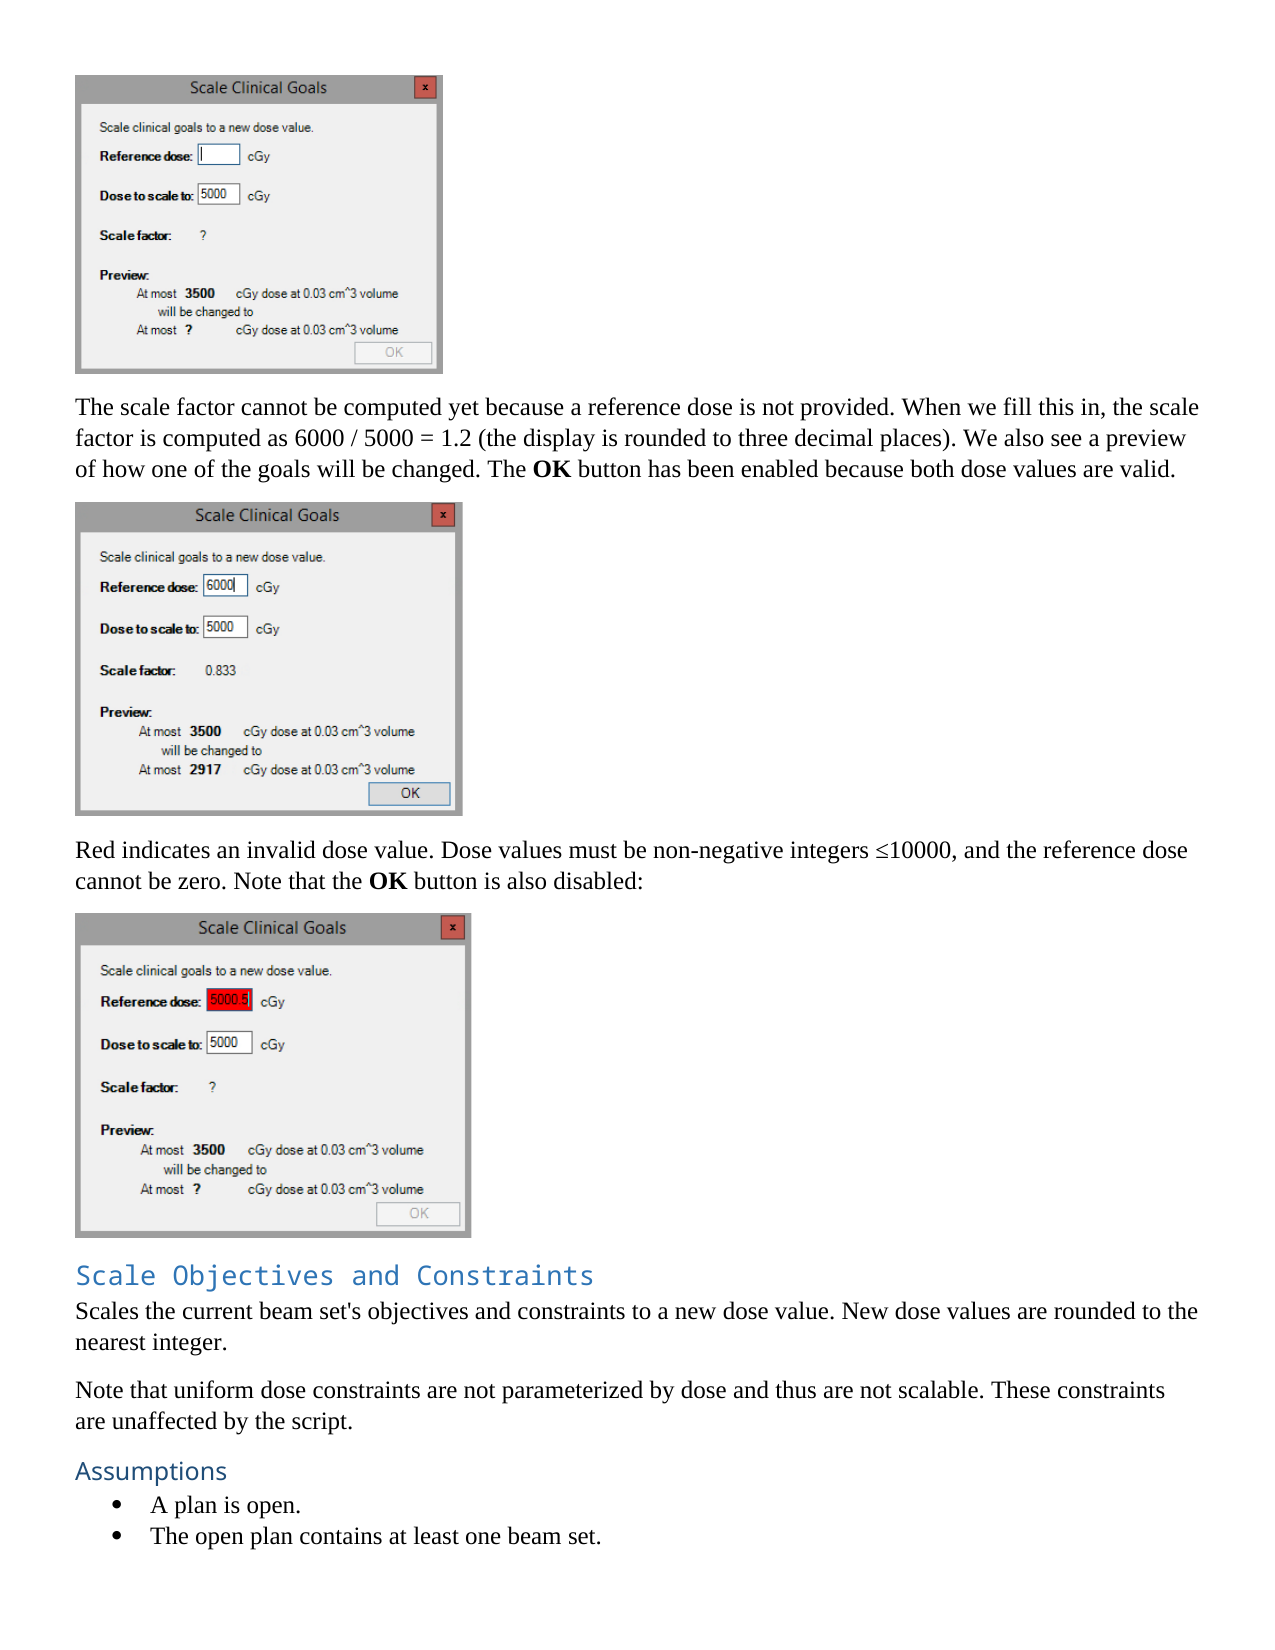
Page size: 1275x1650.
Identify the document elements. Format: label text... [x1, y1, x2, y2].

list A plan is open. [112, 1490, 1200, 1519]
list The open plan contains at least one beam set. [112, 1521, 1200, 1550]
subtitle Assumptions [75, 1453, 1200, 1487]
picture [75, 75, 443, 374]
picture [75, 502, 463, 816]
text Note that uniform dose constraints are not parameterized by dose and thus are not scalable. These constraints are unaffected by the script. [75, 1375, 1200, 1434]
text Scales the current beam set's objectives and constraints to a new dose value. New dose values are rounded to the nearest integer. [75, 1296, 1200, 1356]
text Red indicates an invalid dose value. Dose values must be non-negative integers ≤10000, and the reference dose cannot be zero. Note that the OK button is also disabled: [75, 835, 1200, 894]
subtitle Scale Objectives and Constraints [75, 1256, 1200, 1293]
text The scale factor cannot be computed yet because a reference dose is not provided. When we fill this in, the scale factor is computed as 6000 / 5000 = 1.2 (the display is rounded to three decimal places). We also see a preview of how one of the goals will be changed. The OK button has been enabled because both dose values are valid. [75, 392, 1200, 483]
picture [75, 913, 472, 1238]
